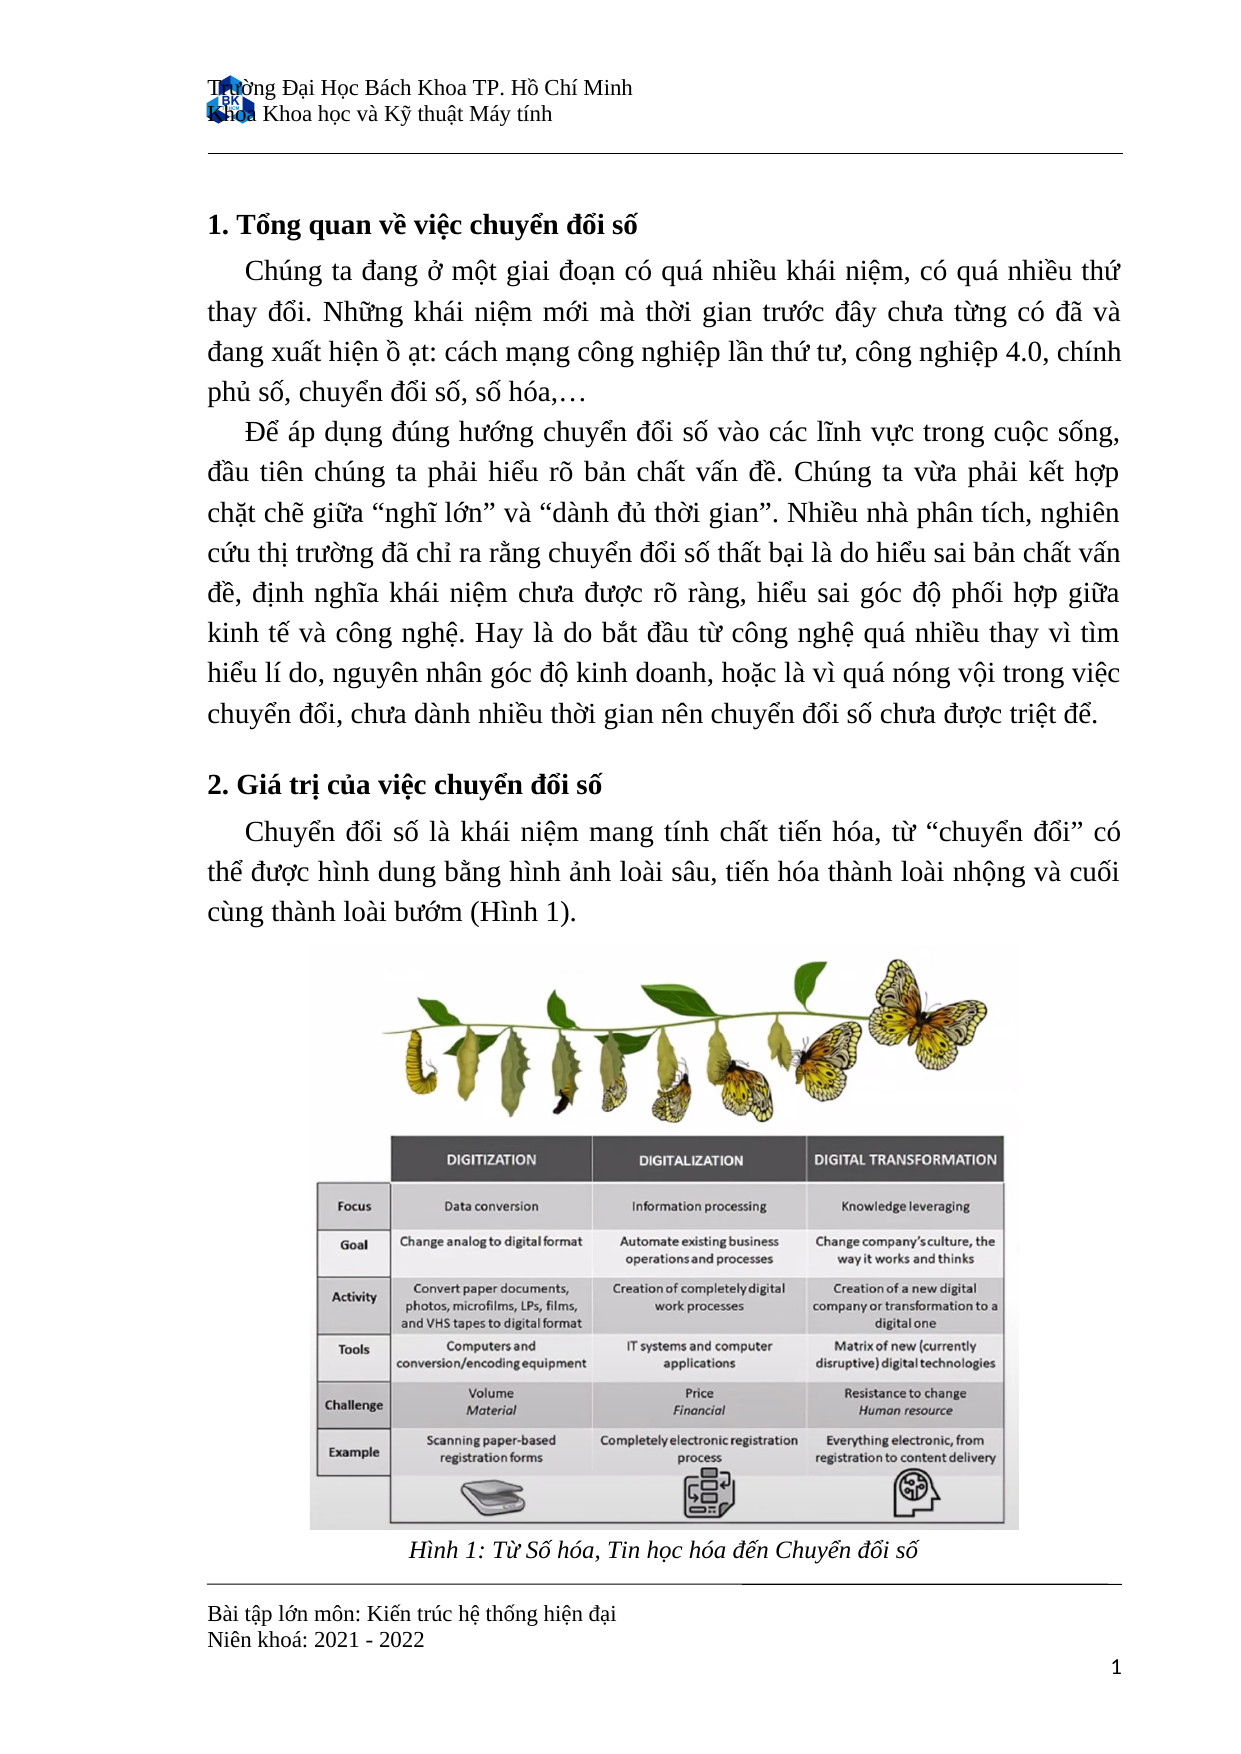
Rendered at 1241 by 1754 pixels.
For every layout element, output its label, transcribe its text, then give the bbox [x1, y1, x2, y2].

picture [198, 71, 264, 131]
text Chuyển đổi số là khái niệm mang tính chất tiến hóa, từ “chuyển đổi” có thể được hình dung bằng hình ảnh loài sâu, tiến hóa thành loài nhộng và cuối cùng thành loài bướm (Hình 1). [207, 814, 1122, 928]
subtitle 2. Giá trị của việc chuyển đổi số [207, 767, 1122, 801]
text Để áp dụng đúng hướng chuyển đổi số vào các lĩnh vực trong cuộc sống, đầu tiên chúng ta phải hiểu rõ bản chất vấn đề. Chúng ta vừa phải kết hợp chặt chẽ giữa “nghĩ lớn” và “dành đủ thời gian”. Nhiều nhà phân tích, nghiên cứu thị trường đã chỉ ra rằng chuyển đổi số thất bại là do hiểu sai bản chất vấn đề, định nghĩa khái niệm chưa được rõ ràng, hiểu sai góc độ phối hợp giữa kinh tế và công nghệ. Hay là do bắt đầu từ công nghệ quá nhiều thay vì tìm hiểu lí do, nguyên nhân góc độ kinh doanh, hoặc là vì quá nóng vội trong việc chuyển đổi, chưa dành nhiều thời gian nên chuyển đổi số chưa được triệt để. [207, 414, 1122, 729]
picture [309, 945, 1019, 1530]
subtitle 1. Tổng quan về việc chuyển đổi số [207, 207, 1122, 241]
text Chúng ta đang ở một giai đoạn có quá nhiều khái niệm, có quá nhiều thứ thay đổi. Những khái niệm mới mà thời gian trước đây chưa từng có đã và đang xuất hiện ồ ạt: cách mạng công nghiệp lần thứ tư, công nghiệp 4.0, chính phủ số, chuyển đổi số, số hóa,… [207, 253, 1122, 408]
text Hình 1: Từ Số hóa, Tin học hóa đến Chuyển đổi số [207, 1535, 1122, 1564]
